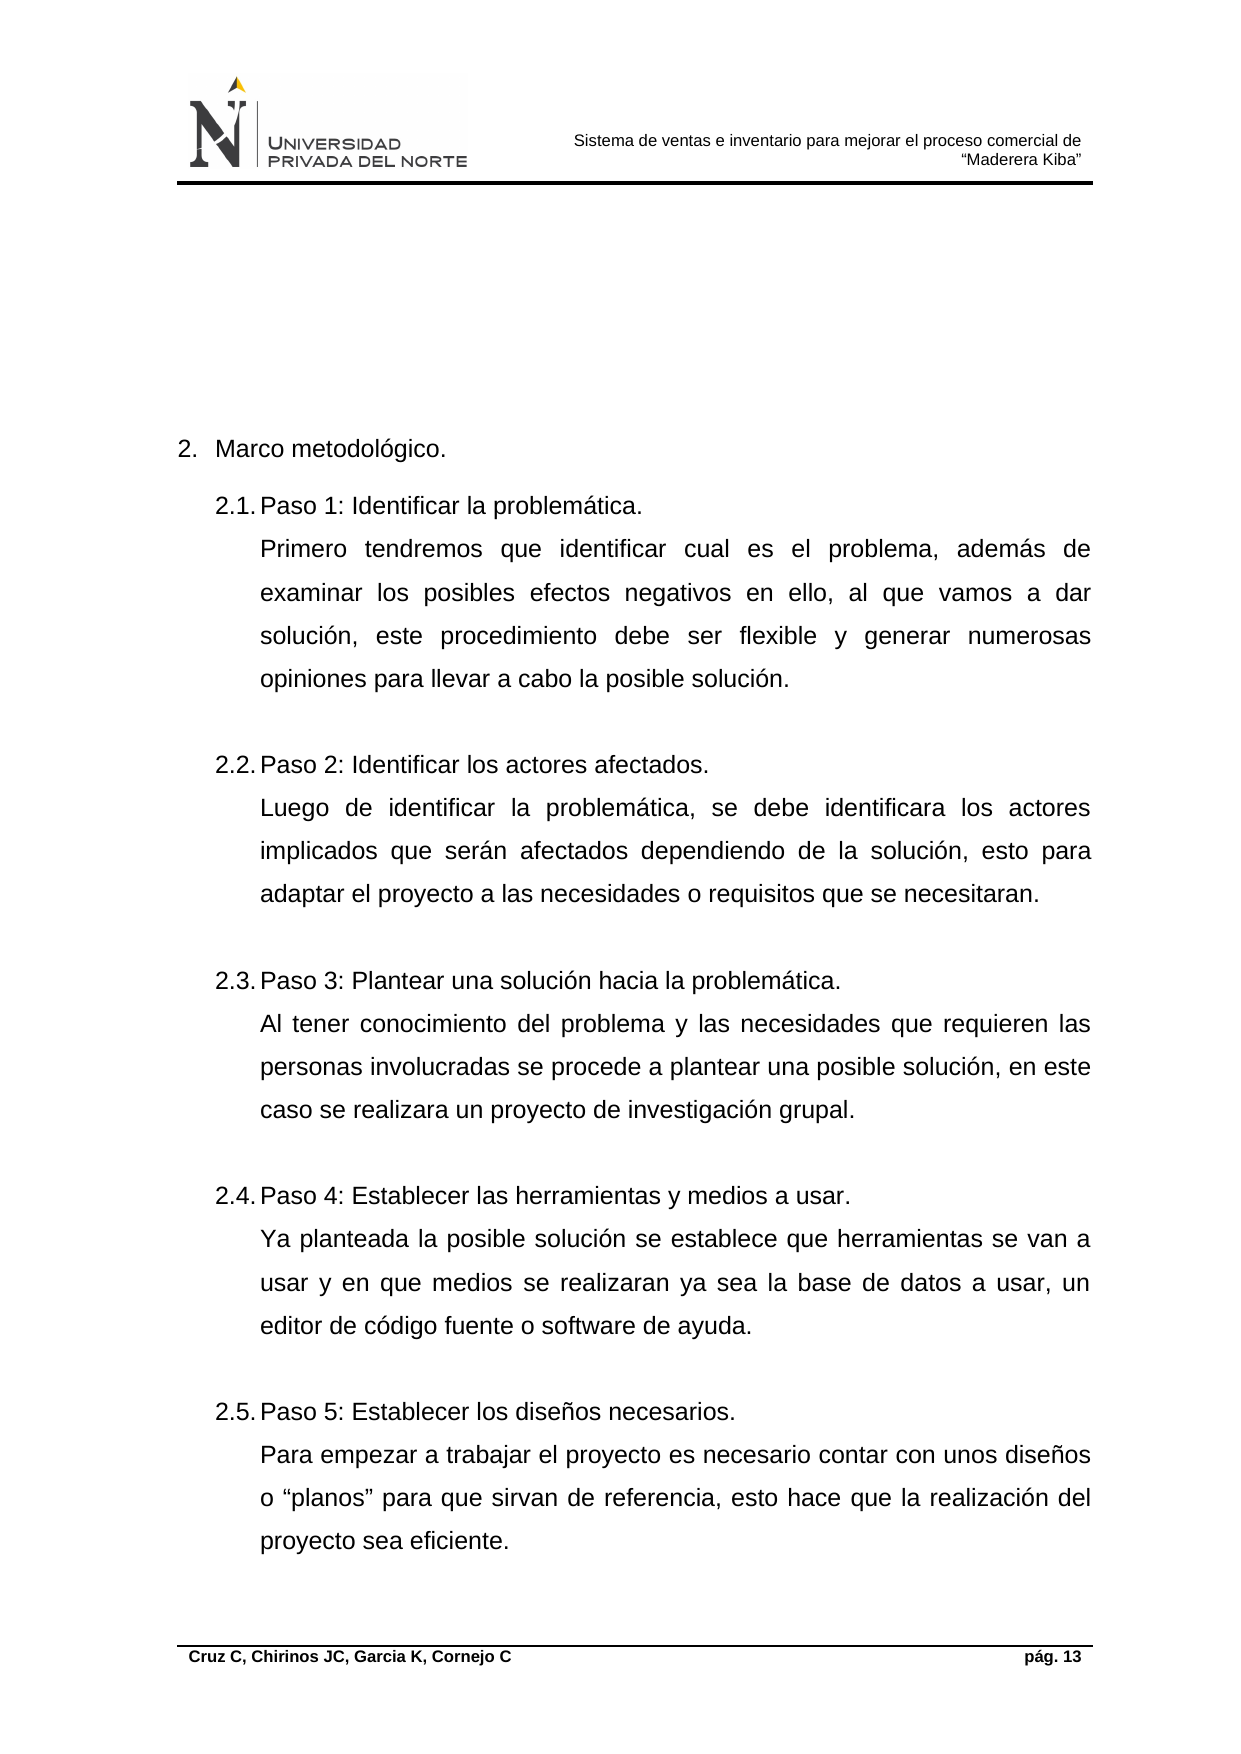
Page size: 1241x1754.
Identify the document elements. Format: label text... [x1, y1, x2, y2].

list Paso 2: Identificar los actores afectados. [215, 750, 1092, 779]
list Primero tendremos que identificar cual es el problema, además de examinar los posibles efectos negativos en ello, al que vamos a dar solución, este procedimiento debe ser flexible y generar numerosas opiniones para llevar a cabo la posible solución. [260, 534, 1092, 693]
list Paso 1: Identificar la problemática. [215, 491, 1092, 520]
list Luego de identificar la problemática, se debe identificara los actores implicados que serán afectados dependiendo de la solución, esto para adaptar el proyecto a las necesidades o requisitos que se necesitaran. [260, 793, 1092, 908]
list Ya planteada la posible solución se establece que herramientas se van a usar y en que medios se realizaran ya sea la base de datos a usar, un editor de código fuente o software de ayuda. [260, 1224, 1092, 1339]
list Para empezar a trabajar el proyecto es necesario contar con unos diseños o “planos” para que sirvan de referencia, esto hace que la realización del proyecto sea eficiente. [260, 1440, 1092, 1555]
list Paso 4: Establecer las herramientas y medios a usar. [215, 1181, 1092, 1210]
list Paso 3: Plantear una solución hacia la problemática. [215, 966, 1092, 994]
list Paso 5: Establecer los diseños necesarios. [215, 1397, 1092, 1426]
list Al tener conocimiento del problema y las necesidades que requieren las personas involucradas se procede a plantear una posible solución, en este caso se realizara un proyecto de investigación grupal. [260, 1009, 1092, 1124]
picture [188, 73, 469, 169]
list Marco metodológico. [177, 434, 1092, 463]
